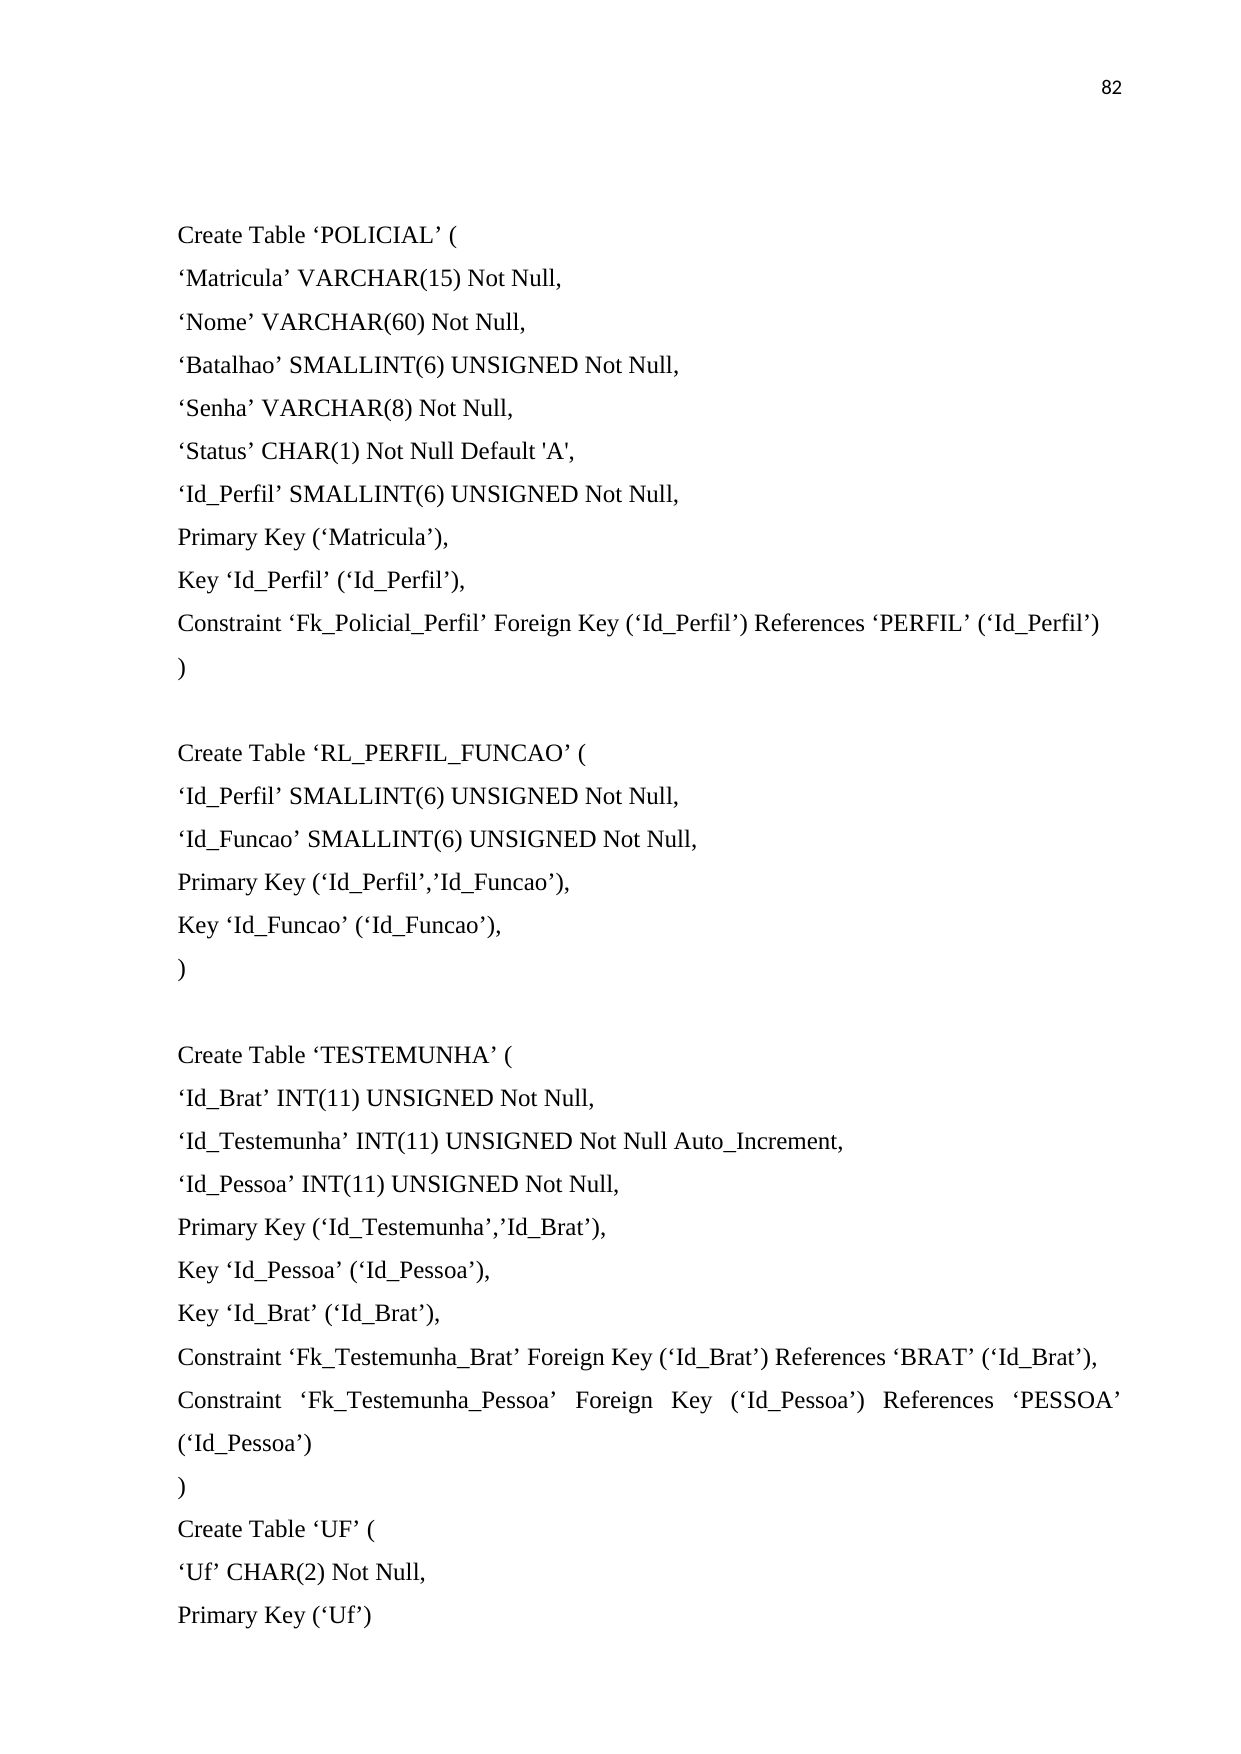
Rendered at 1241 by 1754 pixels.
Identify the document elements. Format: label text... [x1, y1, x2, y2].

text ‘Id_Funcao’ SMALLINT(6) UNSIGNED Not Null, [177, 824, 1122, 853]
text ‘Id_Pessoa’ INT(11) UNSIGNED Not Null, [177, 1169, 1122, 1198]
text Create Table ‘TESTEMUNHA’ ( [177, 1040, 1122, 1068]
text Create Table ‘UF’ ( [177, 1514, 1122, 1543]
text Constraint ‘Fk_Testemunha_Brat’ Foreign Key (‘Id_Brat’) References ‘BRAT’ (‘Id_Brat’), [177, 1342, 1122, 1370]
text ‘Id_Perfil’ SMALLINT(6) UNSIGNED Not Null, [177, 479, 1122, 508]
text ‘Batalhao’ SMALLINT(6) UNSIGNED Not Null, [177, 350, 1122, 378]
text Constraint ‘Fk_Testemunha_Pessoa’ Foreign Key (‘Id_Pessoa’) References ‘PESSOA’ (‘Id_Pessoa’) [177, 1385, 1122, 1457]
text ‘Id_Testemunha’ INT(11) UNSIGNED Not Null Auto_Increment, [177, 1126, 1122, 1155]
text ‘Senha’ VARCHAR(8) Not Null, [177, 393, 1122, 422]
text ‘Nome’ VARCHAR(60) Not Null, [177, 307, 1122, 335]
text Primary Key (‘Id_Perfil’,’Id_Funcao’), [177, 867, 1122, 896]
text ‘Matricula’ VARCHAR(15) Not Null, [177, 263, 1122, 292]
text ) [177, 652, 1122, 680]
text ‘Id_Perfil’ SMALLINT(6) UNSIGNED Not Null, [177, 781, 1122, 810]
text Create Table ‘POLICIAL’ ( [177, 220, 1122, 249]
text Create Table ‘RL_PERFIL_FUNCAO’ ( [177, 738, 1122, 767]
text Key ‘Id_Pessoa’ (‘Id_Pessoa’), [177, 1255, 1122, 1284]
text Constraint ‘Fk_Policial_Perfil’ Foreign Key (‘Id_Perfil’) References ‘PERFIL’ (‘Id_Perfil’) [177, 608, 1122, 637]
text Primary Key (‘Id_Testemunha’,’Id_Brat’), [177, 1212, 1122, 1241]
text ‘Id_Brat’ INT(11) UNSIGNED Not Null, [177, 1083, 1122, 1112]
text ‘Status’ CHAR(1) Not Null Default 'A', [177, 436, 1122, 465]
text Key ‘Id_Funcao’ (‘Id_Funcao’), [177, 910, 1122, 939]
text ) [177, 953, 1122, 982]
text Key ‘Id_Perfil’ (‘Id_Perfil’), [177, 565, 1122, 594]
text Primary Key (‘Uf’) [177, 1600, 1122, 1629]
text ‘Uf’ CHAR(2) Not Null, [177, 1557, 1122, 1586]
text Key ‘Id_Brat’ (‘Id_Brat’), [177, 1298, 1122, 1327]
text Primary Key (‘Matricula’), [177, 522, 1122, 551]
text ) [177, 1471, 1122, 1500]
